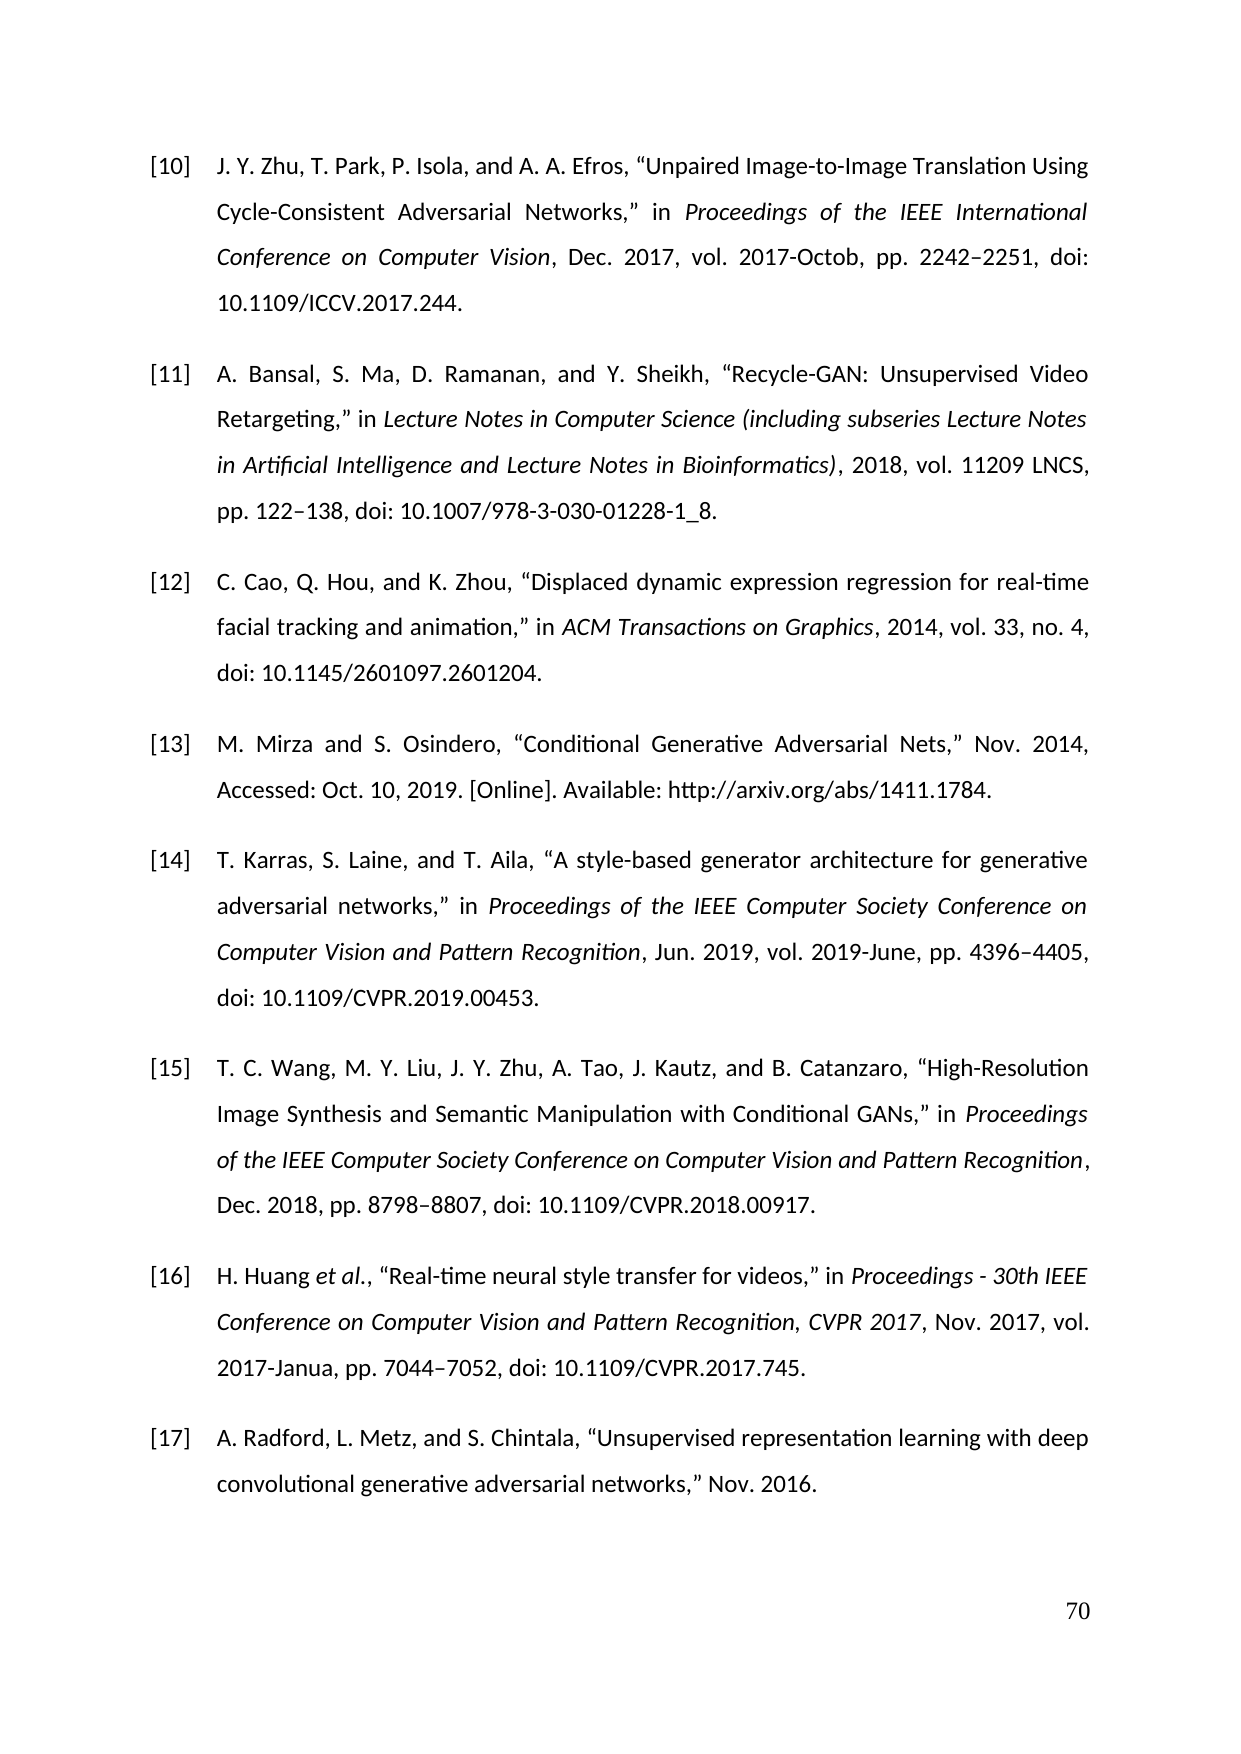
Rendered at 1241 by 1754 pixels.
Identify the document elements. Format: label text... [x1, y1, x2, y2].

text [17] A. Radford, L. Metz, and S. Chintala, “Unsupervised representation learning with deep convolutional generative adversarial networks,” Nov. 2016. [150, 1422, 1090, 1499]
text [16] H. Huang et al., “Real-time neural style transfer for videos,” in Proceedings - 30th IEEE Conference on Computer Vision and Pattern Recognition, CVPR 2017, Nov. 2017, vol. 2017-Janua, pp. 7044–7052, doi: 10.1109/CVPR.2017.745. [150, 1260, 1090, 1382]
text [11] A. Bansal, S. Ma, D. Ramanan, and Y. Sheikh, “Recycle-GAN: Unsupervised Video Retargeting,” in Lecture Notes in Computer Science (including subseries Lecture Notes in Artificial Intelligence and Lecture Notes in Bioinformatics), 2018, vol. 11209 LNCS, pp. 122–138, doi: 10.1007/978-3-030-01228-1_8. [150, 358, 1090, 526]
text [10] J. Y. Zhu, T. Park, P. Isola, and A. A. Efros, “Unpaired Image-to-Image Translation Using Cycle-Consistent Adversarial Networks,” in Proceedings of the IEEE International Conference on Computer Vision, Dec. 2017, vol. 2017-Octob, pp. 2242–2251, doi: 10.1109/ICCV.2017.244. [150, 150, 1090, 318]
text [14] T. Karras, S. Laine, and T. Aila, “A style-based generator architecture for generative adversarial networks,” in Proceedings of the IEEE Computer Society Conference on Computer Vision and Pattern Recognition, Jun. 2019, vol. 2019-June, pp. 4396–4405, doi: 10.1109/CVPR.2019.00453. [150, 844, 1090, 1012]
text [15] T. C. Wang, M. Y. Liu, J. Y. Zhu, A. Tao, J. Kautz, and B. Catanzaro, “High-Resolution Image Synthesis and Semantic Manipulation with Conditional GANs,” in Proceedings of the IEEE Computer Society Conference on Computer Vision and Pattern Recognition, Dec. 2018, pp. 8798–8807, doi: 10.1109/CVPR.2018.00917. [150, 1052, 1090, 1220]
text [12] C. Cao, Q. Hou, and K. Zhou, “Displaced dynamic expression regression for real-time facial tracking and animation,” in ACM Transactions on Graphics, 2014, vol. 33, no. 4, doi: 10.1145/2601097.2601204. [150, 566, 1090, 688]
text [13] M. Mirza and S. Osindero, “Conditional Generative Adversarial Nets,” Nov. 2014, Accessed: Oct. 10, 2019. [Online]. Available: http://arxiv.org/abs/1411.1784. [150, 728, 1090, 804]
